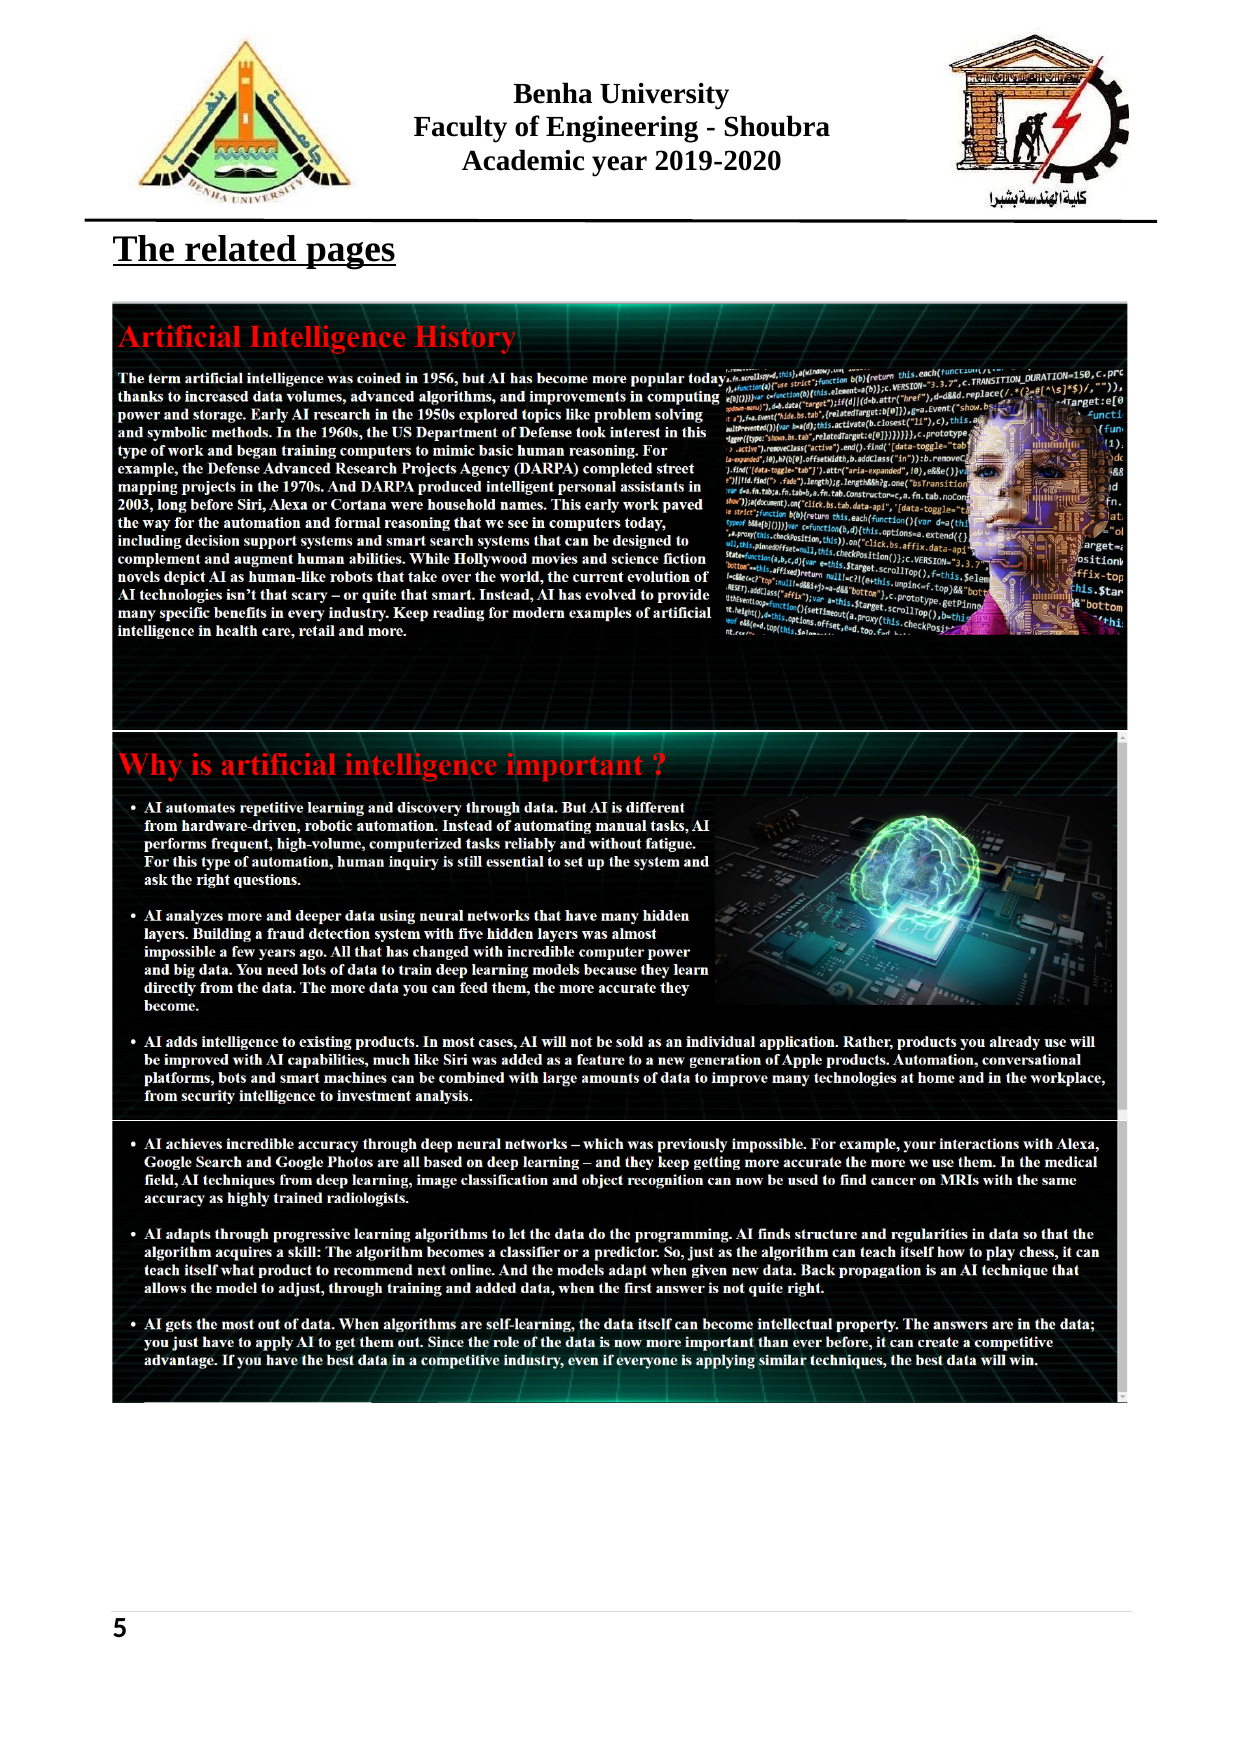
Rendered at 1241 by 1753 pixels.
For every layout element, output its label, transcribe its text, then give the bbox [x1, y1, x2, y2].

text The related pages [112, 148, 1128, 269]
picture [112, 301, 1128, 730]
picture [112, 732, 1128, 1120]
picture [922, 28, 1129, 219]
picture [112, 1121, 1128, 1403]
picture [114, 9, 374, 148]
